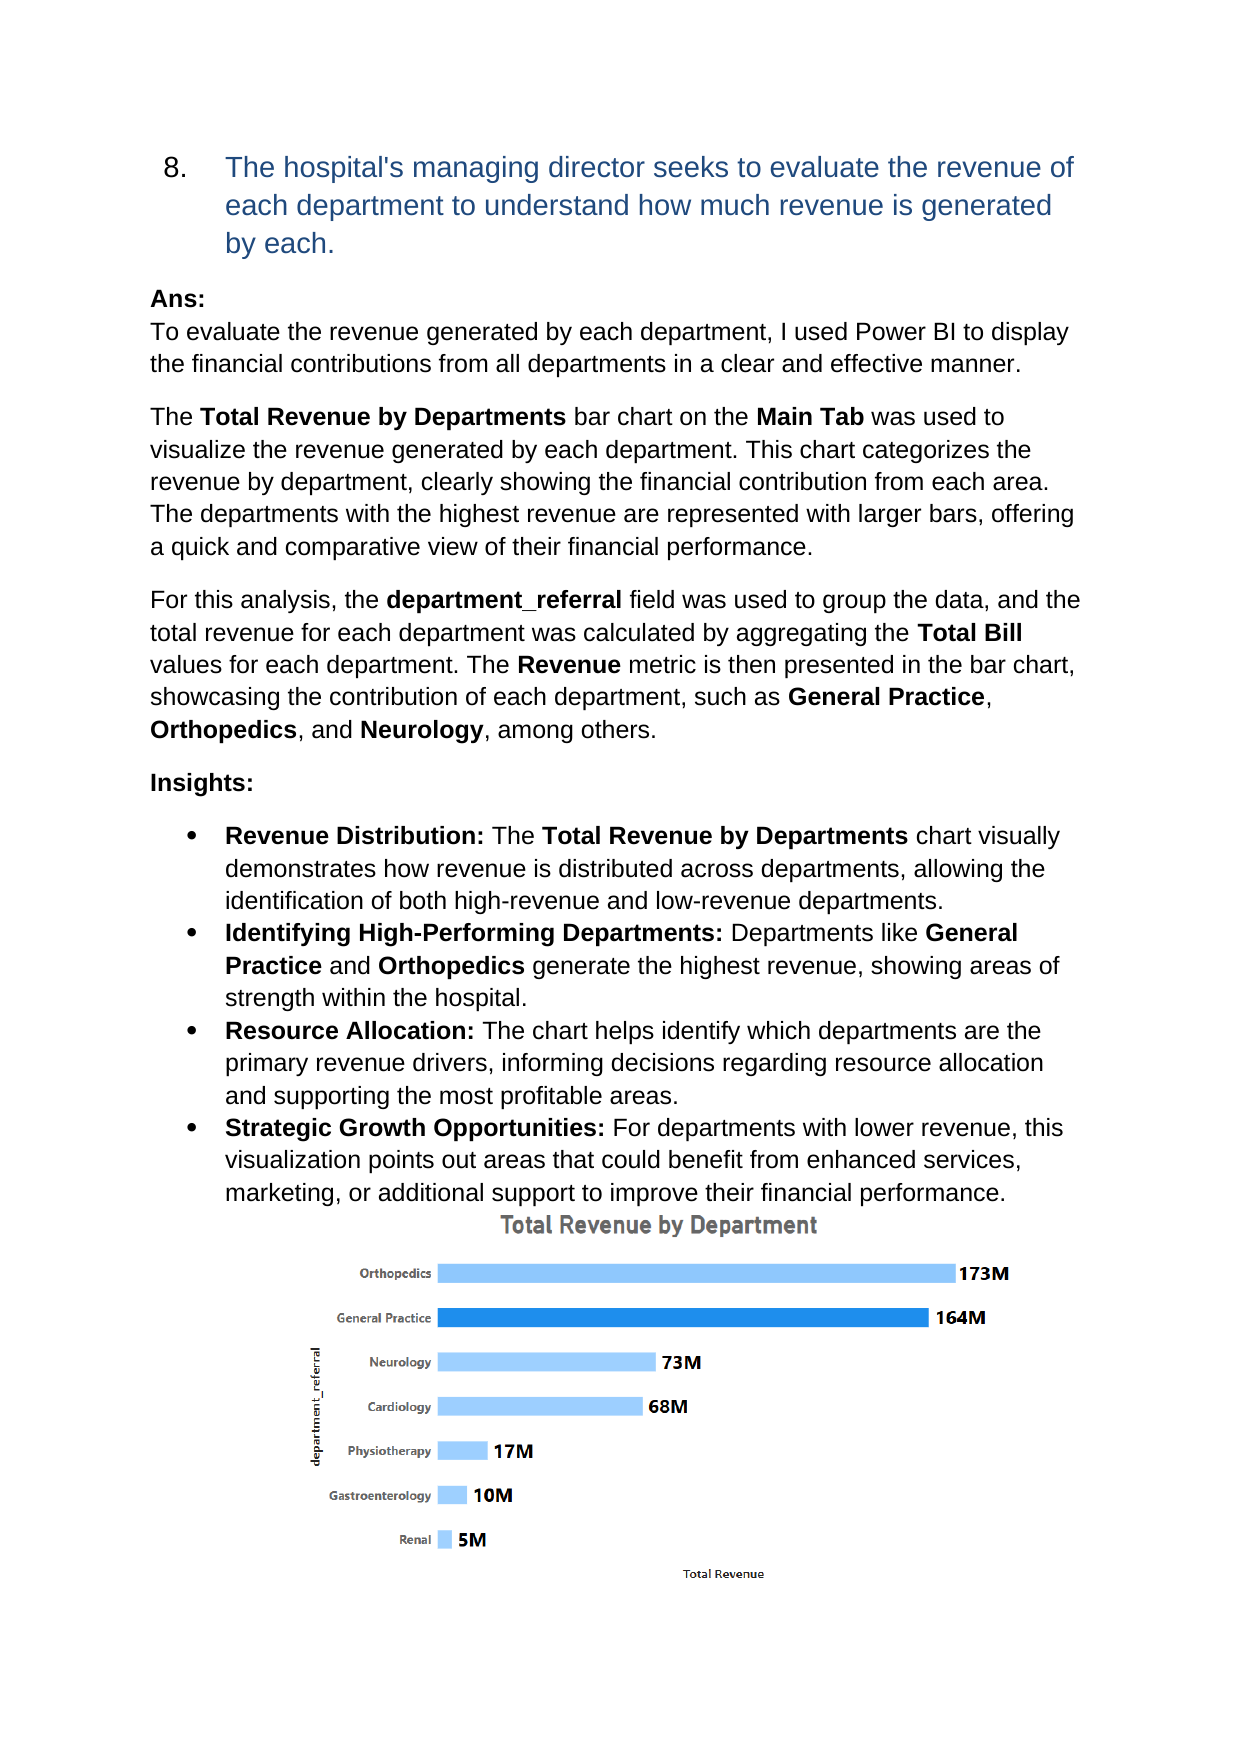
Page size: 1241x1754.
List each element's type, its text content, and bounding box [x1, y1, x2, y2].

text Insights: [150, 768, 1090, 797]
list Identifying High-Performing Departments: Departments like General Practice and Orthopedics generate the highest revenue, showing areas of strength within the hospital. [187, 918, 1090, 1012]
list Strategic Growth Opportunities: For departments with lower revenue, this visualization points out areas that could benefit from enhanced services, marketing, or additional support to improve their financial performance. [187, 1113, 1090, 1207]
picture [286, 1210, 1029, 1586]
list Resource Allocation: The chart helps identify which departments are the primary revenue drivers, informing decisions regarding resource allocation and supporting the most profitable areas. [187, 1016, 1090, 1109]
list The hospital's managing director seeks to evaluate the revenue of each department to understand how much revenue is generated by each. [187, 150, 1090, 259]
text For this analysis, the department_referral field was used to group the data, and the total revenue for each department was calculated by aggregating the Total Bill values for each department. The Revenue metric is then presented in the bar chart, showcasing the contribution of each department, such as General Practice, Orthopedics, and Neurology, among others. [150, 585, 1090, 743]
text The Total Revenue by Departments bar chart on the Main Tab was used to visualize the revenue generated by each department. This chart categorizes the revenue by department, clearly showing the financial contribution from each area. The departments with the highest revenue are represented with larger bars, offering a quick and comparative view of their financial performance. [150, 402, 1090, 561]
text Ans: To evaluate the revenue generated by each department, I used Power BI to display the financial contributions from all departments in a clear and effective manner. [150, 284, 1090, 378]
list Revenue Distribution: The Total Revenue by Departments chart visually demonstrates how revenue is distributed across departments, allowing the identification of both high-revenue and low-revenue departments. [187, 821, 1090, 915]
